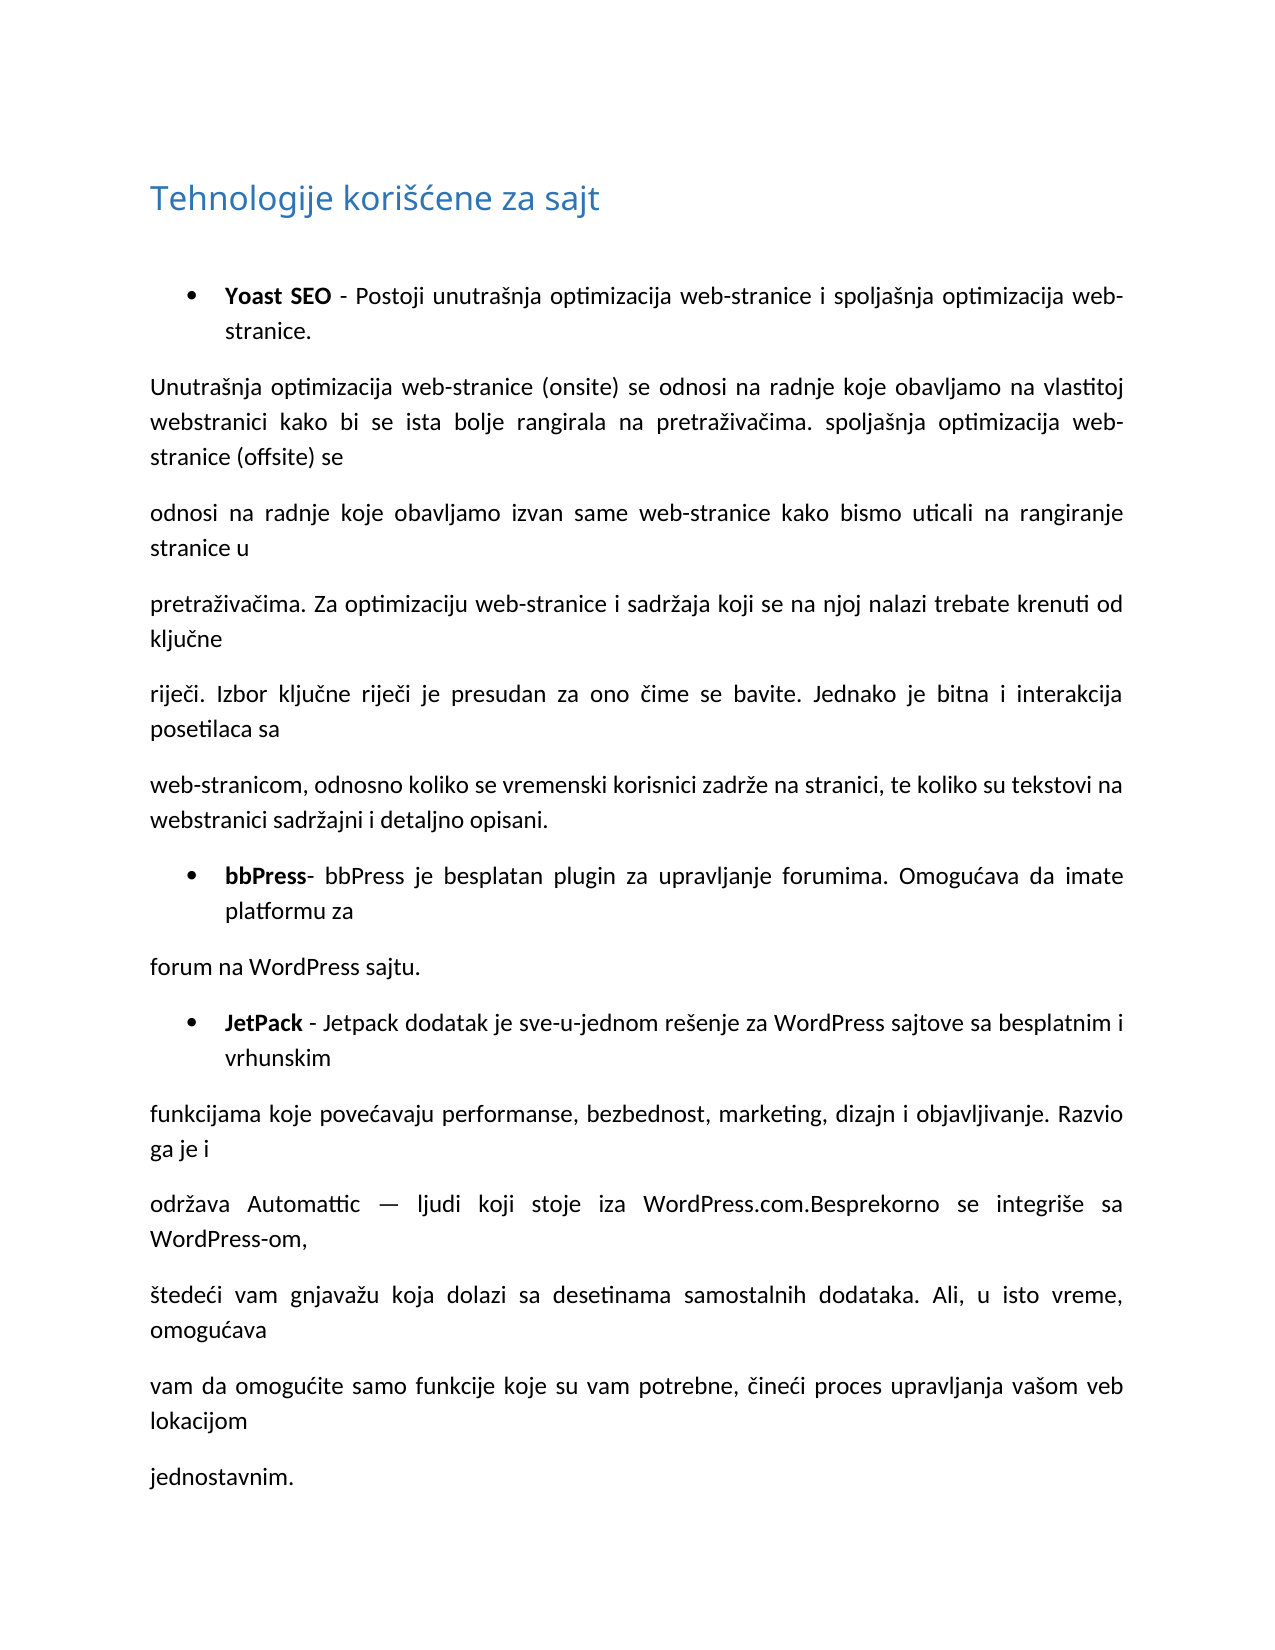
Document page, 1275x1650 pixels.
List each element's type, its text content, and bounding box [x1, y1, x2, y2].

text web-stranicom, odnosno koliko se vremenski korisnici zadrže na stranici, te koliko su tekstovi na webstranici sadržajni i detaljno opisani. [150, 769, 1125, 835]
subtitle Tehnologije korišćene za sajt [150, 175, 1125, 220]
list Yoast SEO - Postoji unutrašnja optimizacija web-stranice i spoljašnja optimizacija web-stranice. [187, 280, 1125, 346]
text štedeći vam gnjavažu koja dolazi sa desetinama samostalnih dodataka. Ali, u isto vreme, omogućava [150, 1279, 1125, 1345]
text funkcijama koje povećavaju performanse, bezbednost, marketing, dizajn i objavljivanje. Razvio ga je i [150, 1098, 1125, 1163]
text forum na WordPress sajtu. [150, 951, 1125, 982]
text riječi. Izbor ključne riječi je presudan za ono čime se bavite. Jednako je bitna i interakcija posetilaca sa [150, 678, 1125, 744]
list JetPack - Jetpack dodatak je sve-u-jednom rešenje za WordPress sajtove sa besplatnim i vrhunskim [187, 1007, 1125, 1072]
text održava Automattic — ljudi koji stoje iza WordPress.com.Besprekorno se integriše sa WordPress-om, [150, 1188, 1125, 1254]
text jednostavnim. [150, 1461, 1125, 1492]
text odnosi na radnje koje obavljamo izvan same web-stranice kako bismo uticali na rangiranje stranice u [150, 497, 1125, 562]
text pretraživačima. Za optimizaciju web-stranice i sadržaja koji se na njoj nalazi trebate krenuti od ključne [150, 588, 1125, 653]
list bbPress- bbPress je besplatan plugin za upravljanje forumima. Omogućava da imate platformu za [187, 860, 1125, 926]
text Unutrašnja optimizacija web-stranice (onsite) se odnosi na radnje koje obavljamo na vlastitoj webstranici kako bi se ista bolje rangirala na pretraživačima. spoljašnja optimizacija web-stranice (offsite) se [150, 371, 1125, 472]
text vam da omogućite samo funkcije koje su vam potrebne, čineći proces upravljanja vašom veb lokacijom [150, 1370, 1125, 1436]
